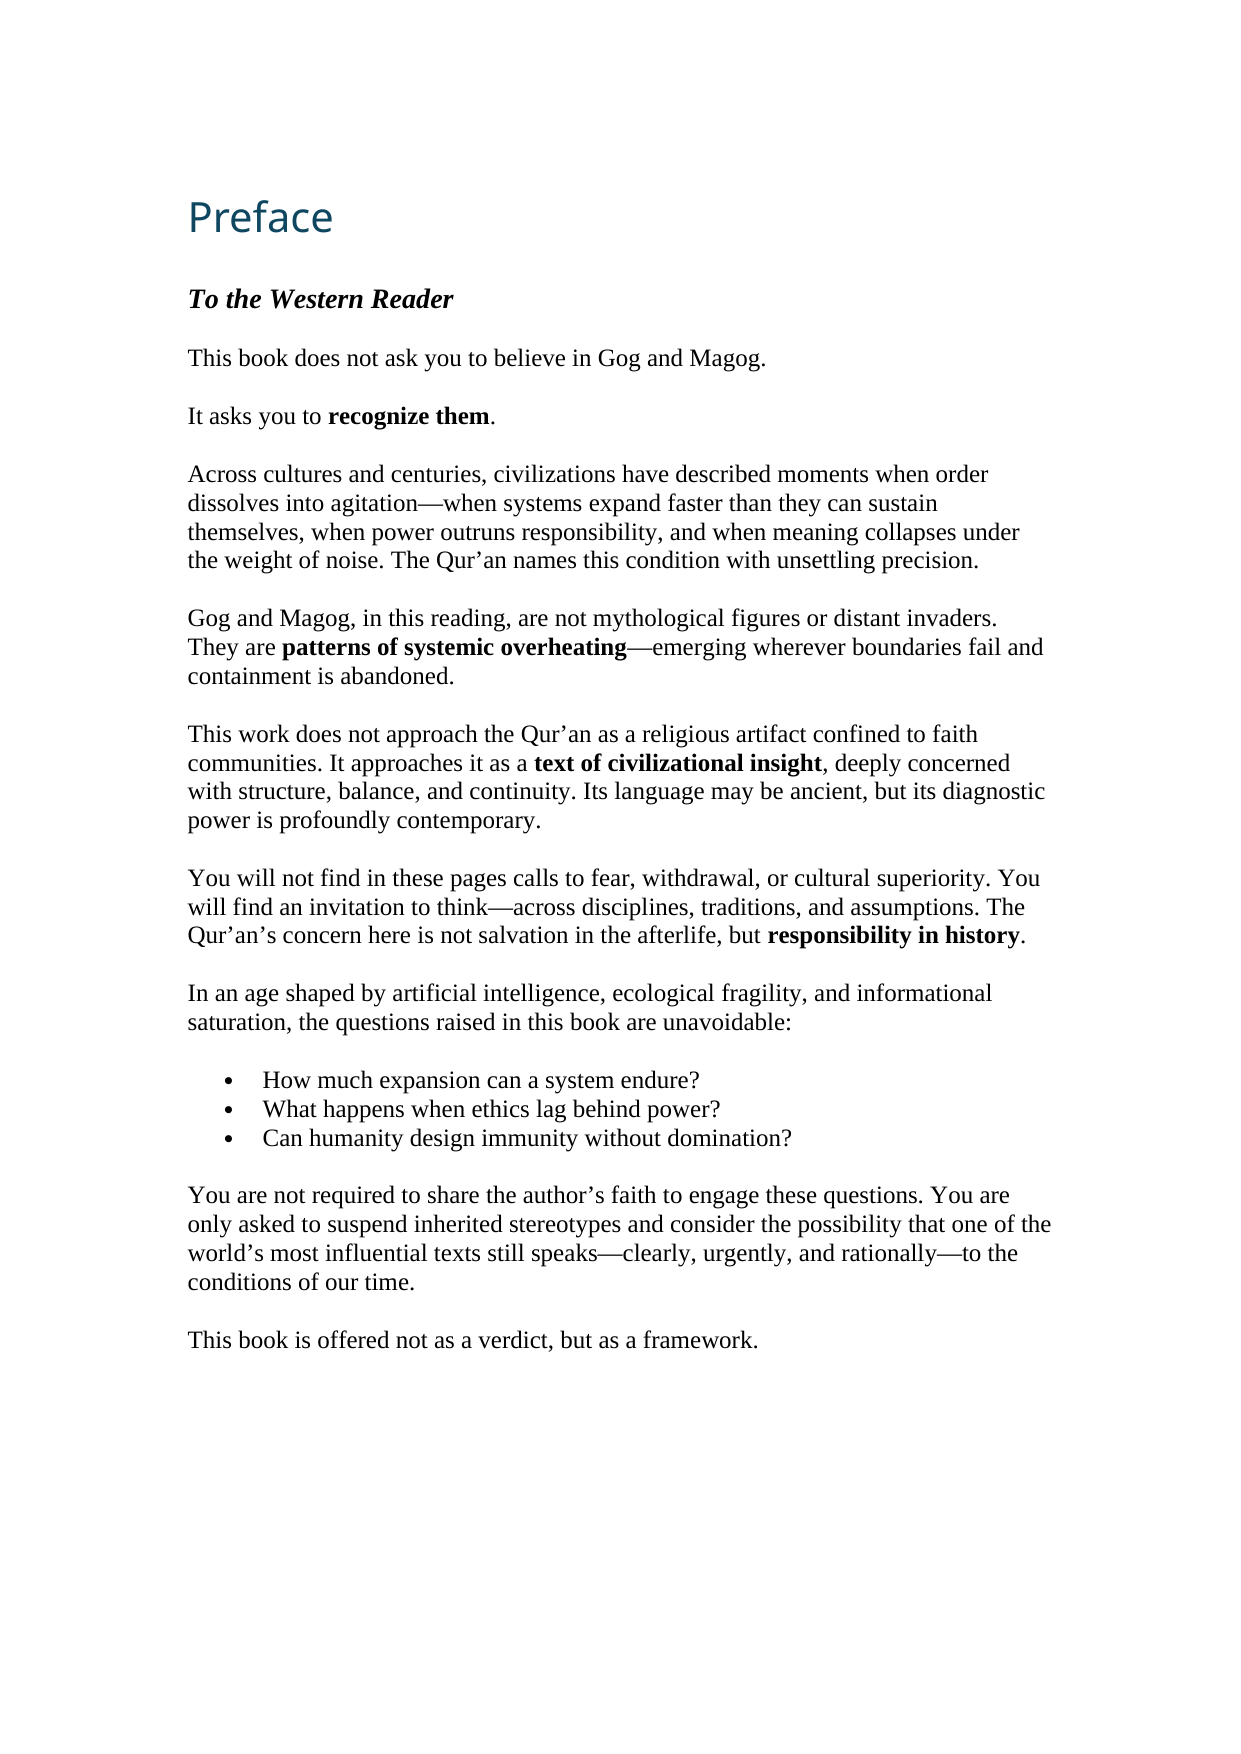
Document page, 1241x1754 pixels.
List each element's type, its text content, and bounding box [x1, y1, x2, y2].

list How much expansion can a system endure? [225, 1065, 1053, 1094]
text This book is offered not as a verdict, but as a framework. [187, 1325, 1053, 1353]
text It asks you to recognize them. [187, 401, 1053, 430]
subtitle Preface [187, 187, 1053, 244]
text Across cultures and centuries, civilizations have described moments when order dissolves into agitation—when systems expand faster than they can sustain themselves, when power outruns responsibility, and when meaning collapses under the weight of noise. The Qur’an names this condition with unsettling precision. [187, 459, 1053, 574]
text In an age shaped by artificial intelligence, ecological fragility, and informational saturation, the questions raised in this book are unavoidable: [187, 978, 1053, 1036]
text This book does not ask you to believe in Gog and Magog. [187, 343, 1053, 372]
text You are not required to share the author’s faith to engage these questions. You are only asked to suspend inherited stereotypes and consider the possibility that one of the world’s most influential texts still speaks—clearly, urgently, and rationally—to the conditions of our time. [187, 1181, 1053, 1296]
text This work does not approach the Qur’an as a religious artifact confined to faith communities. It approaches it as a text of civilizational insight, deeply concerned with structure, balance, and continuity. Its language may be ancient, but its diagnostic power is profoundly contemporary. [187, 719, 1053, 834]
list Can humanity design immunity without domination? [225, 1123, 1053, 1151]
text Gog and Magog, in this reading, are not mythological figures or distant invaders. They are patterns of systemic overheating—emerging wherever boundaries fail and containment is abandoned. [187, 603, 1053, 690]
text You will not find in these pages calls to fear, withdrawal, or cultural superiority. You will find an invitation to think—across disciplines, traditions, and assumptions. The Qur’an’s concern here is not salvation in the afterlife, but responsibility in history. [187, 863, 1053, 949]
list What happens when ethics lag behind power? [225, 1094, 1053, 1123]
text To the Western Reader [187, 282, 1053, 314]
